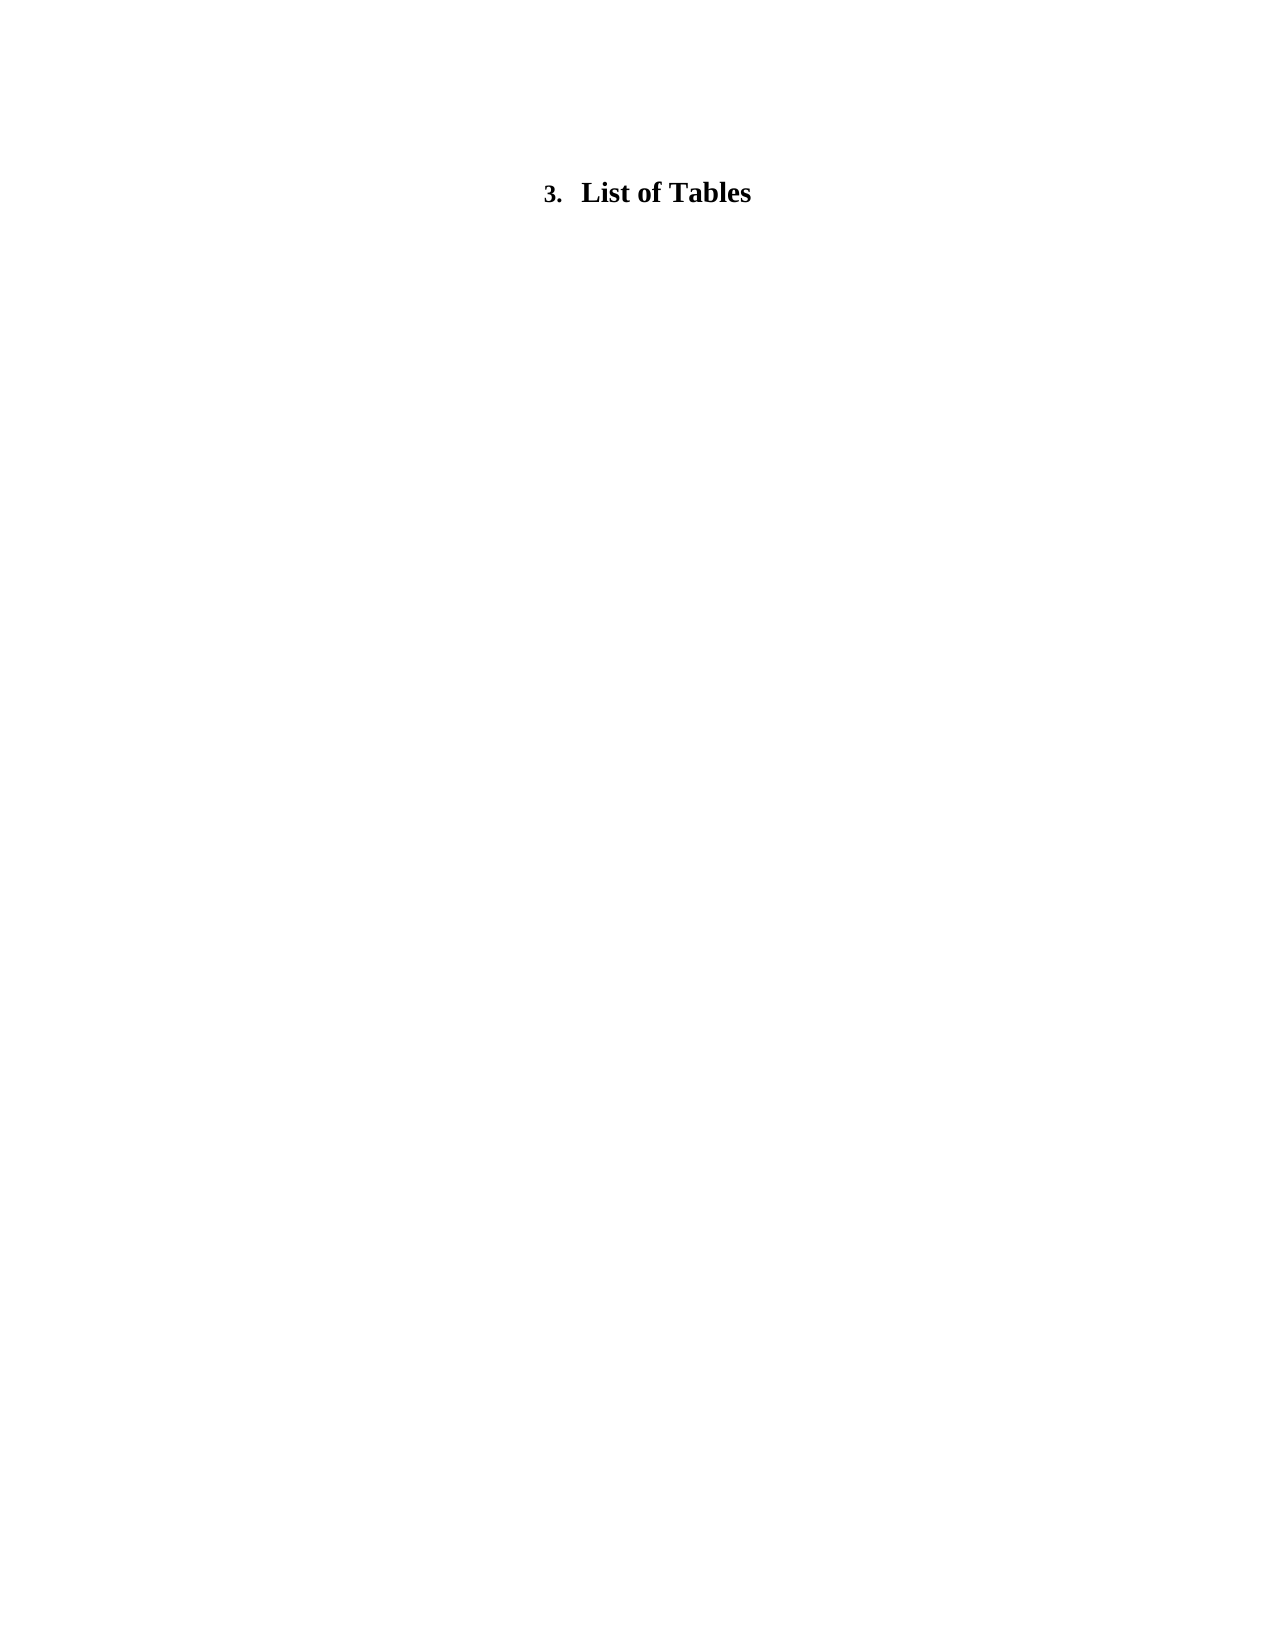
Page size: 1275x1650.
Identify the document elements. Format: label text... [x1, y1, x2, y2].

list List of Tables [544, 175, 1125, 208]
